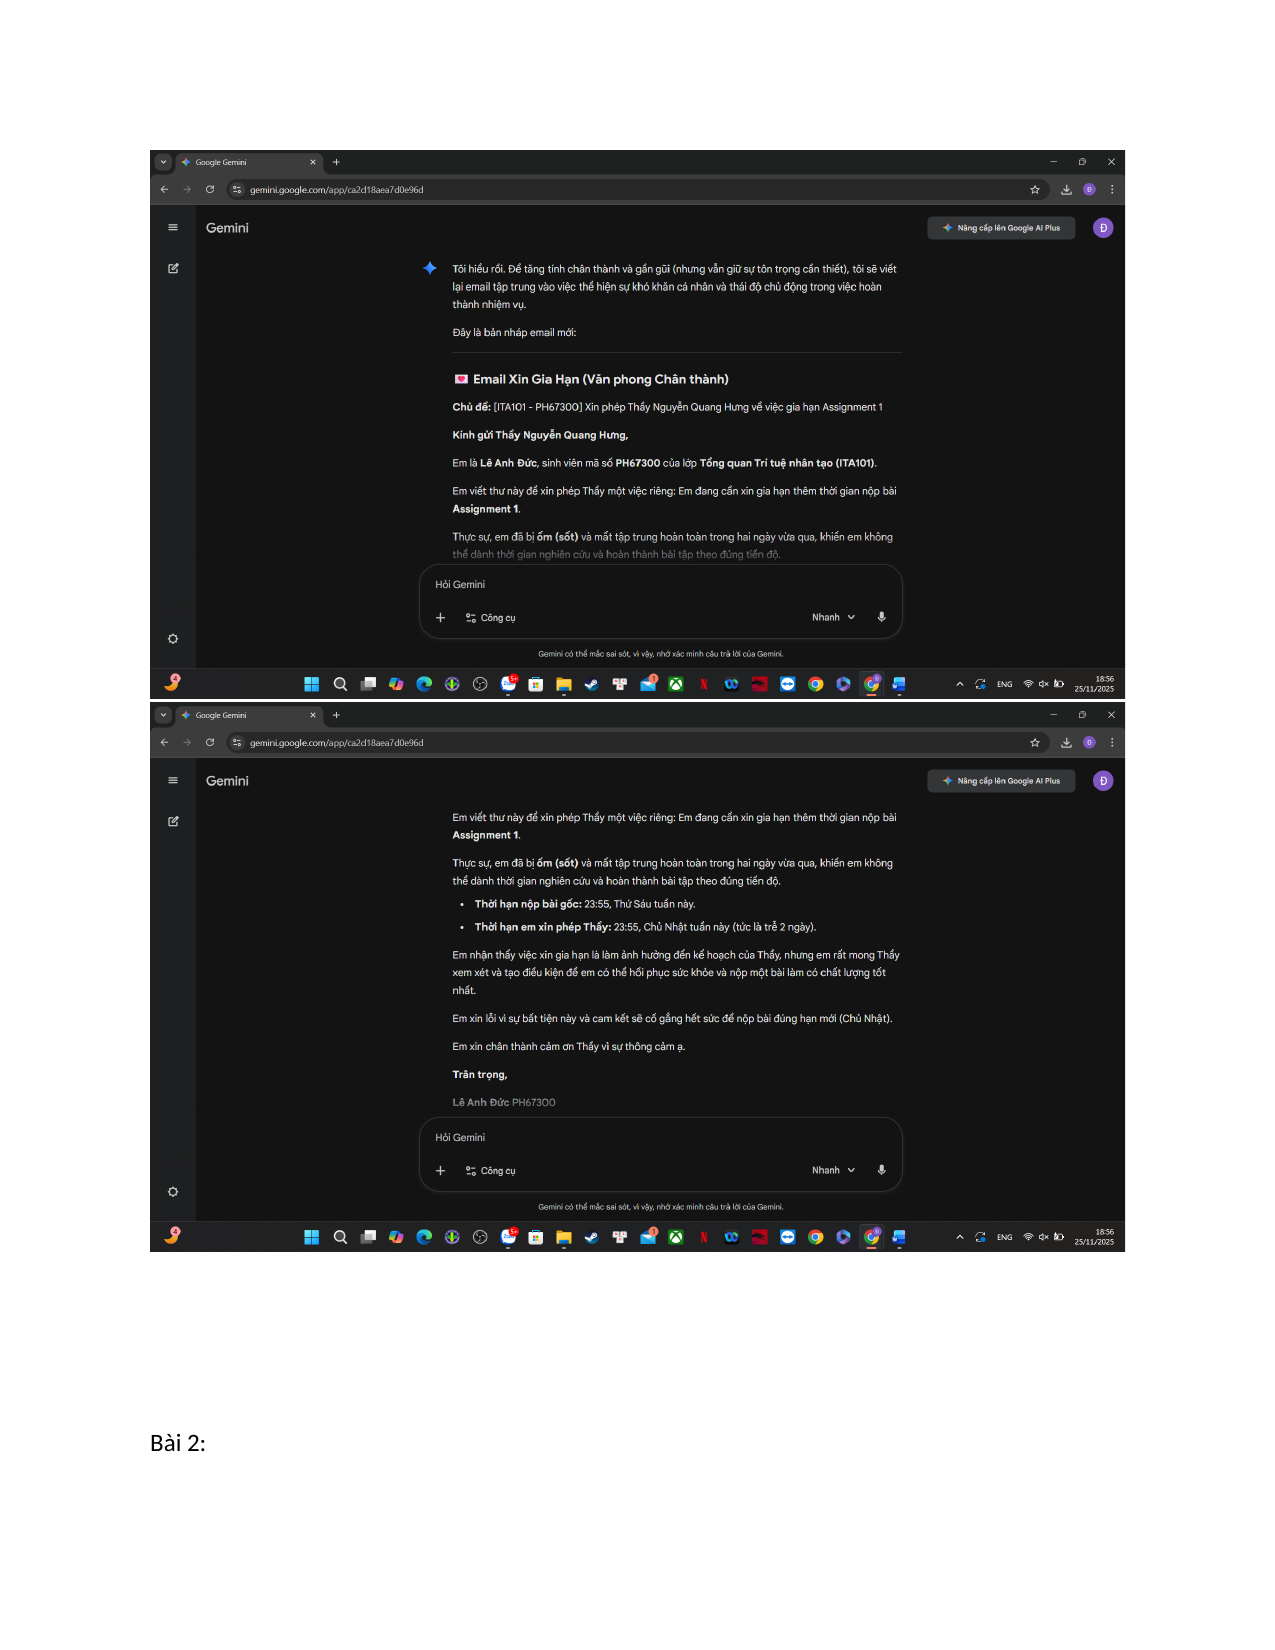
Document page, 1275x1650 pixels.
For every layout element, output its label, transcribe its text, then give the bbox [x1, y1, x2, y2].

picture [150, 702, 1125, 1252]
picture [150, 150, 1125, 699]
text Bài 2: [150, 1427, 1125, 1458]
